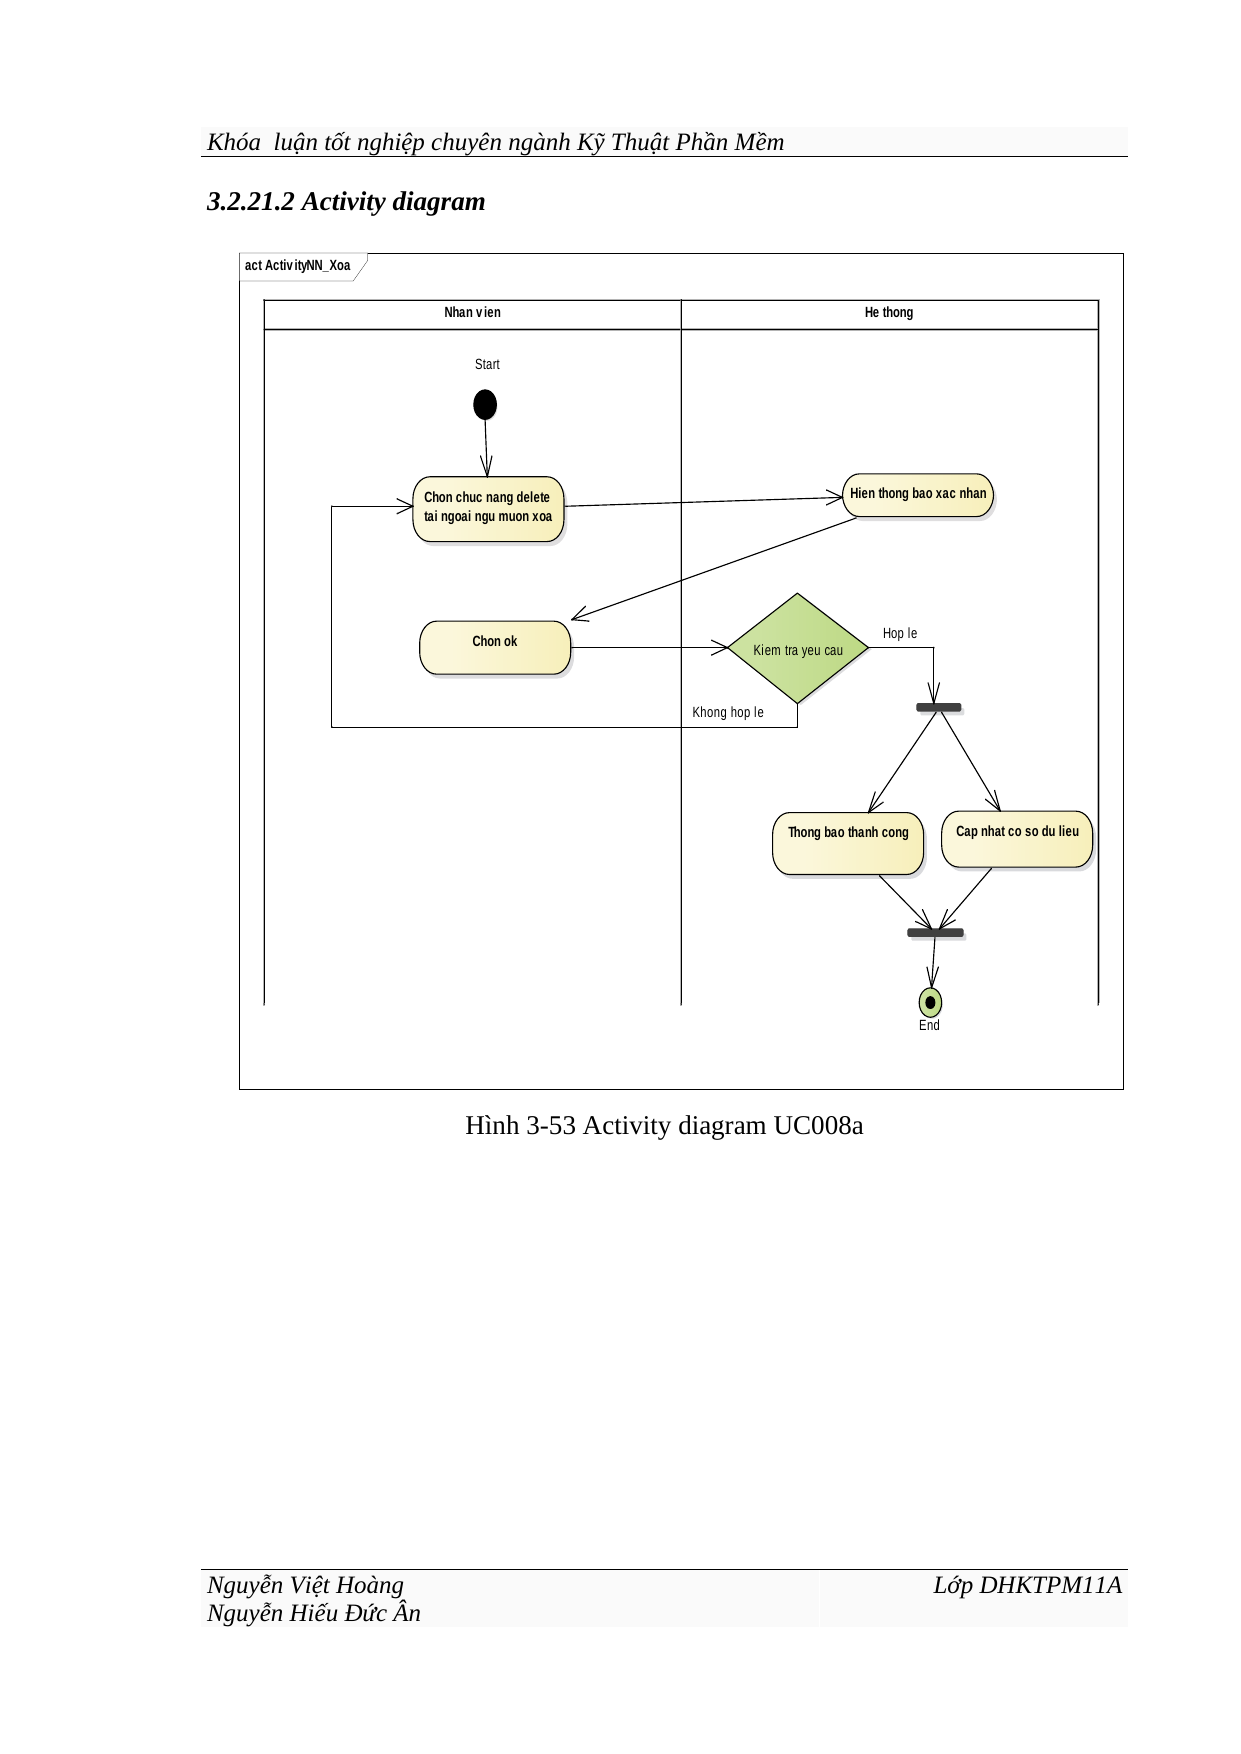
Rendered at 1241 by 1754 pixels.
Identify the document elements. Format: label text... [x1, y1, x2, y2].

text Hình 3-42 Activity diagram UC008a [207, 232, 1122, 1141]
subtitle Activity diagram [207, 185, 1122, 216]
